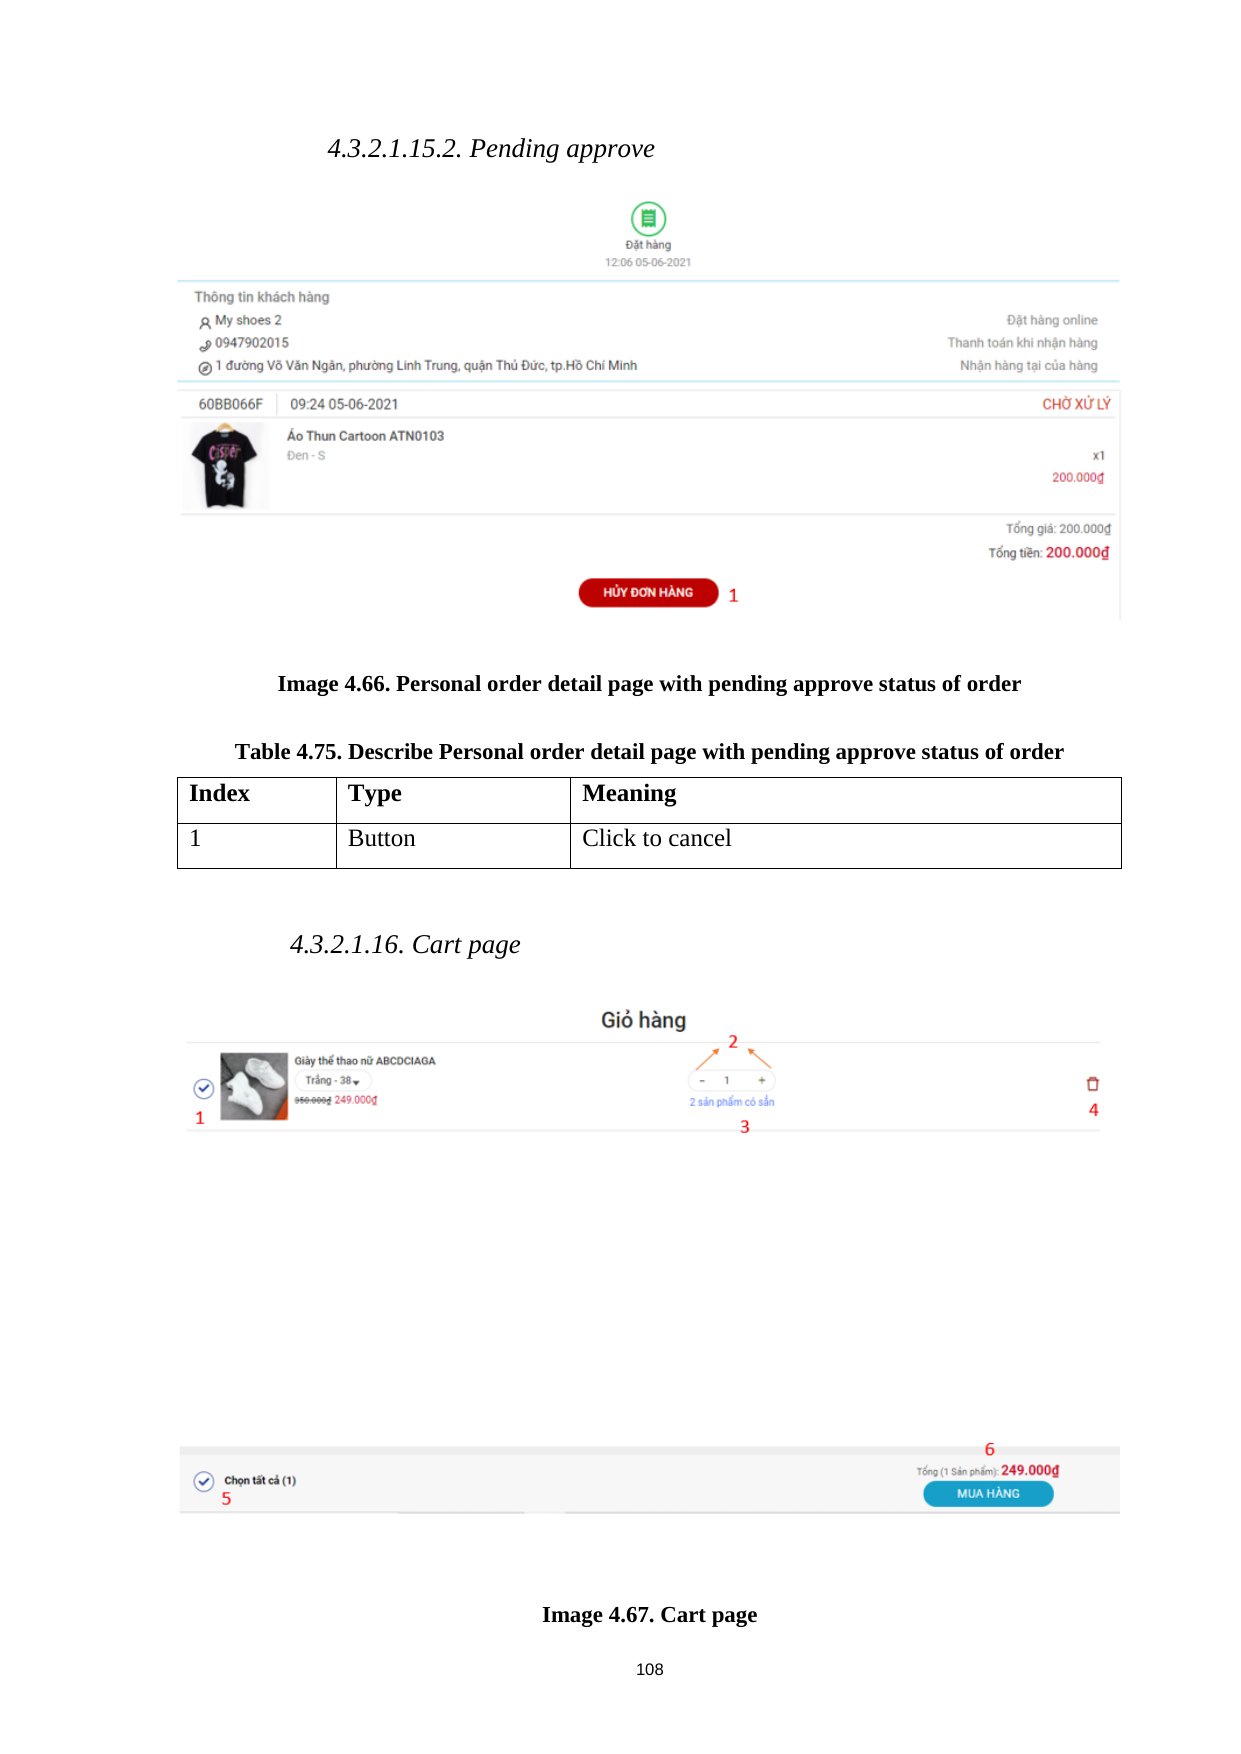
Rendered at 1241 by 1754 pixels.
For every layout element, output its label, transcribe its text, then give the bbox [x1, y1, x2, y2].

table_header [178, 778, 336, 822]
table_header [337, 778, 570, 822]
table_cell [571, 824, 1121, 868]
picture [179, 1004, 1120, 1517]
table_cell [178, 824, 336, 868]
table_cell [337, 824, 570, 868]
subtitle Pending approve [327, 132, 1122, 164]
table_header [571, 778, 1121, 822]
picture [177, 179, 1123, 625]
subtitle Cart page [290, 928, 1122, 960]
